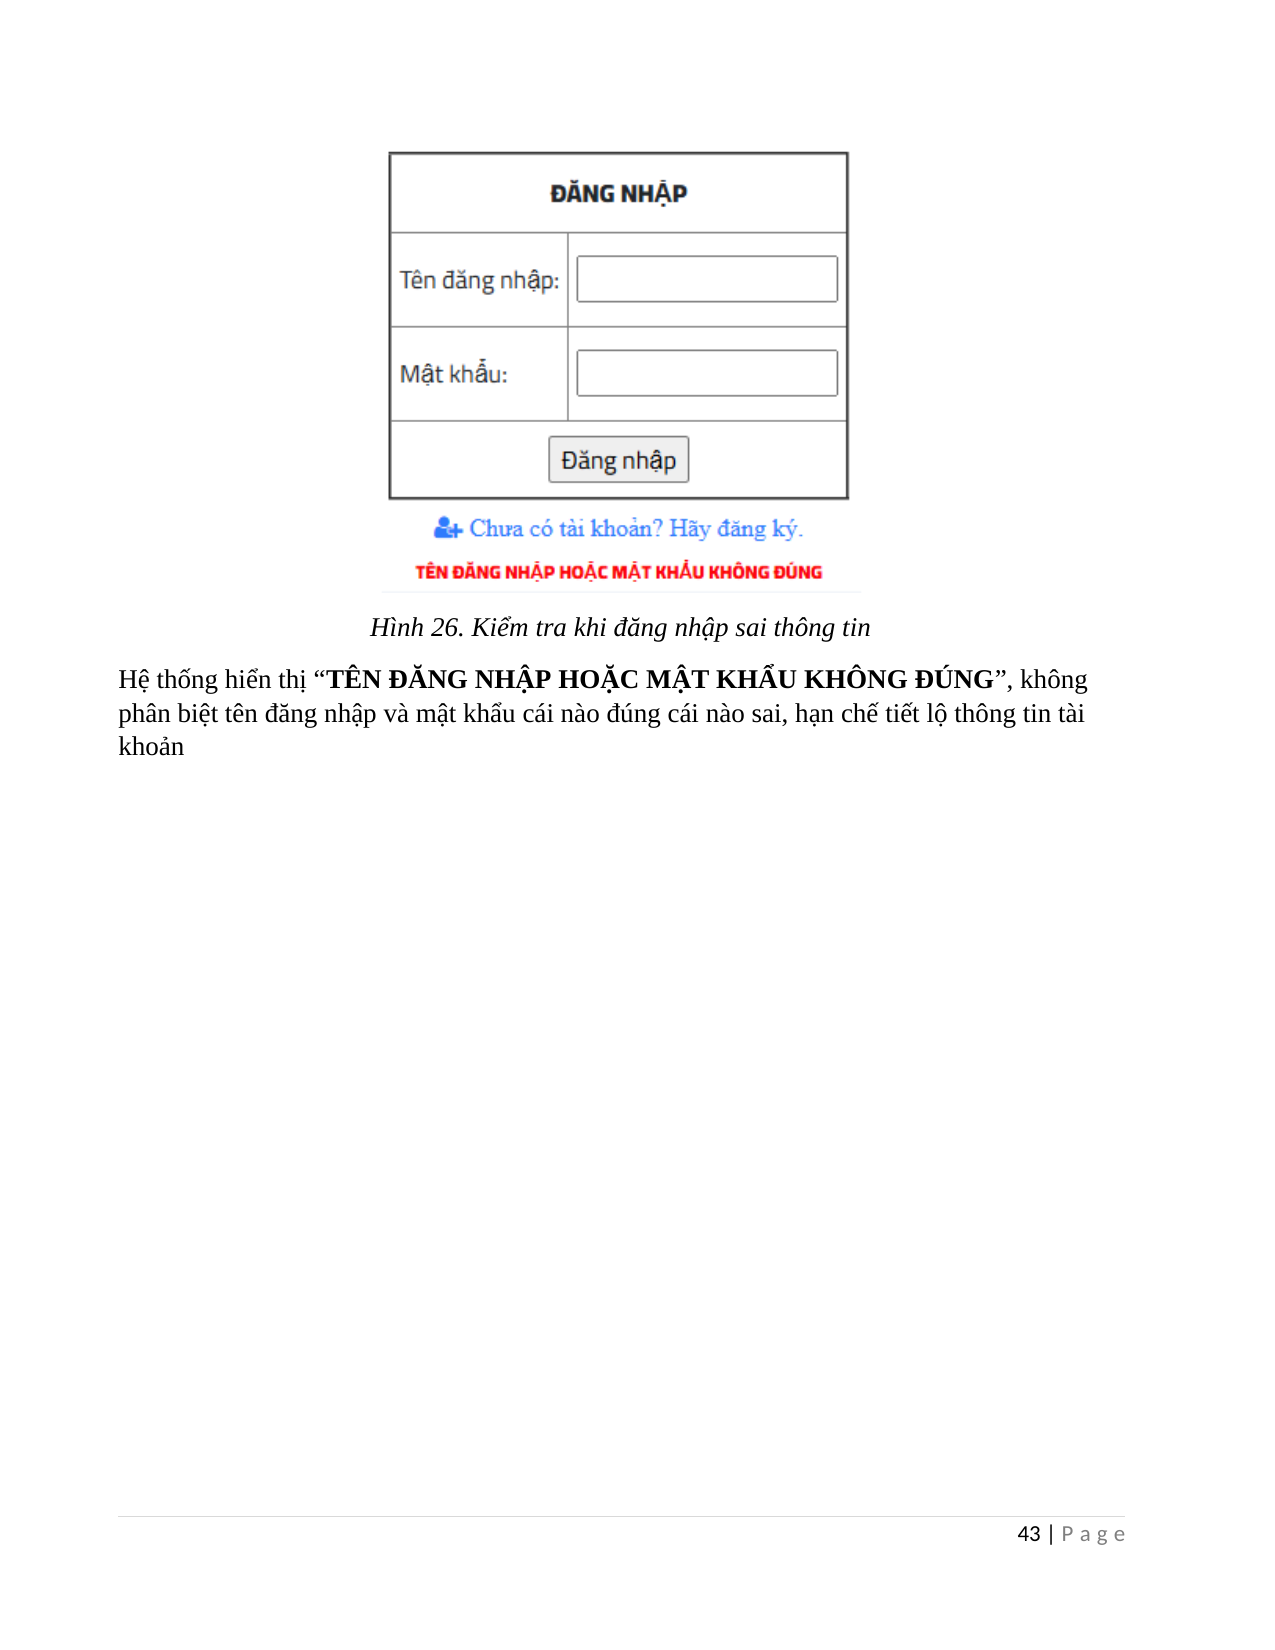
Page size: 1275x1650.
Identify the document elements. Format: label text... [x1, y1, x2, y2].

text Hệ thống hiển thị “TÊN ĐĂNG NHẬP HOẶC MẬT KHẨU KHÔNG ĐÚNG”, không phân biệt tên đăng nhập và mật khẩu cái nào đúng cái nào sai, hạn chế tiết lộ thông tin tài khoản [118, 663, 1125, 761]
text Hình 26. Kiểm tra khi đăng nhập sai thông tin [118, 611, 1125, 642]
picture [381, 150, 862, 593]
